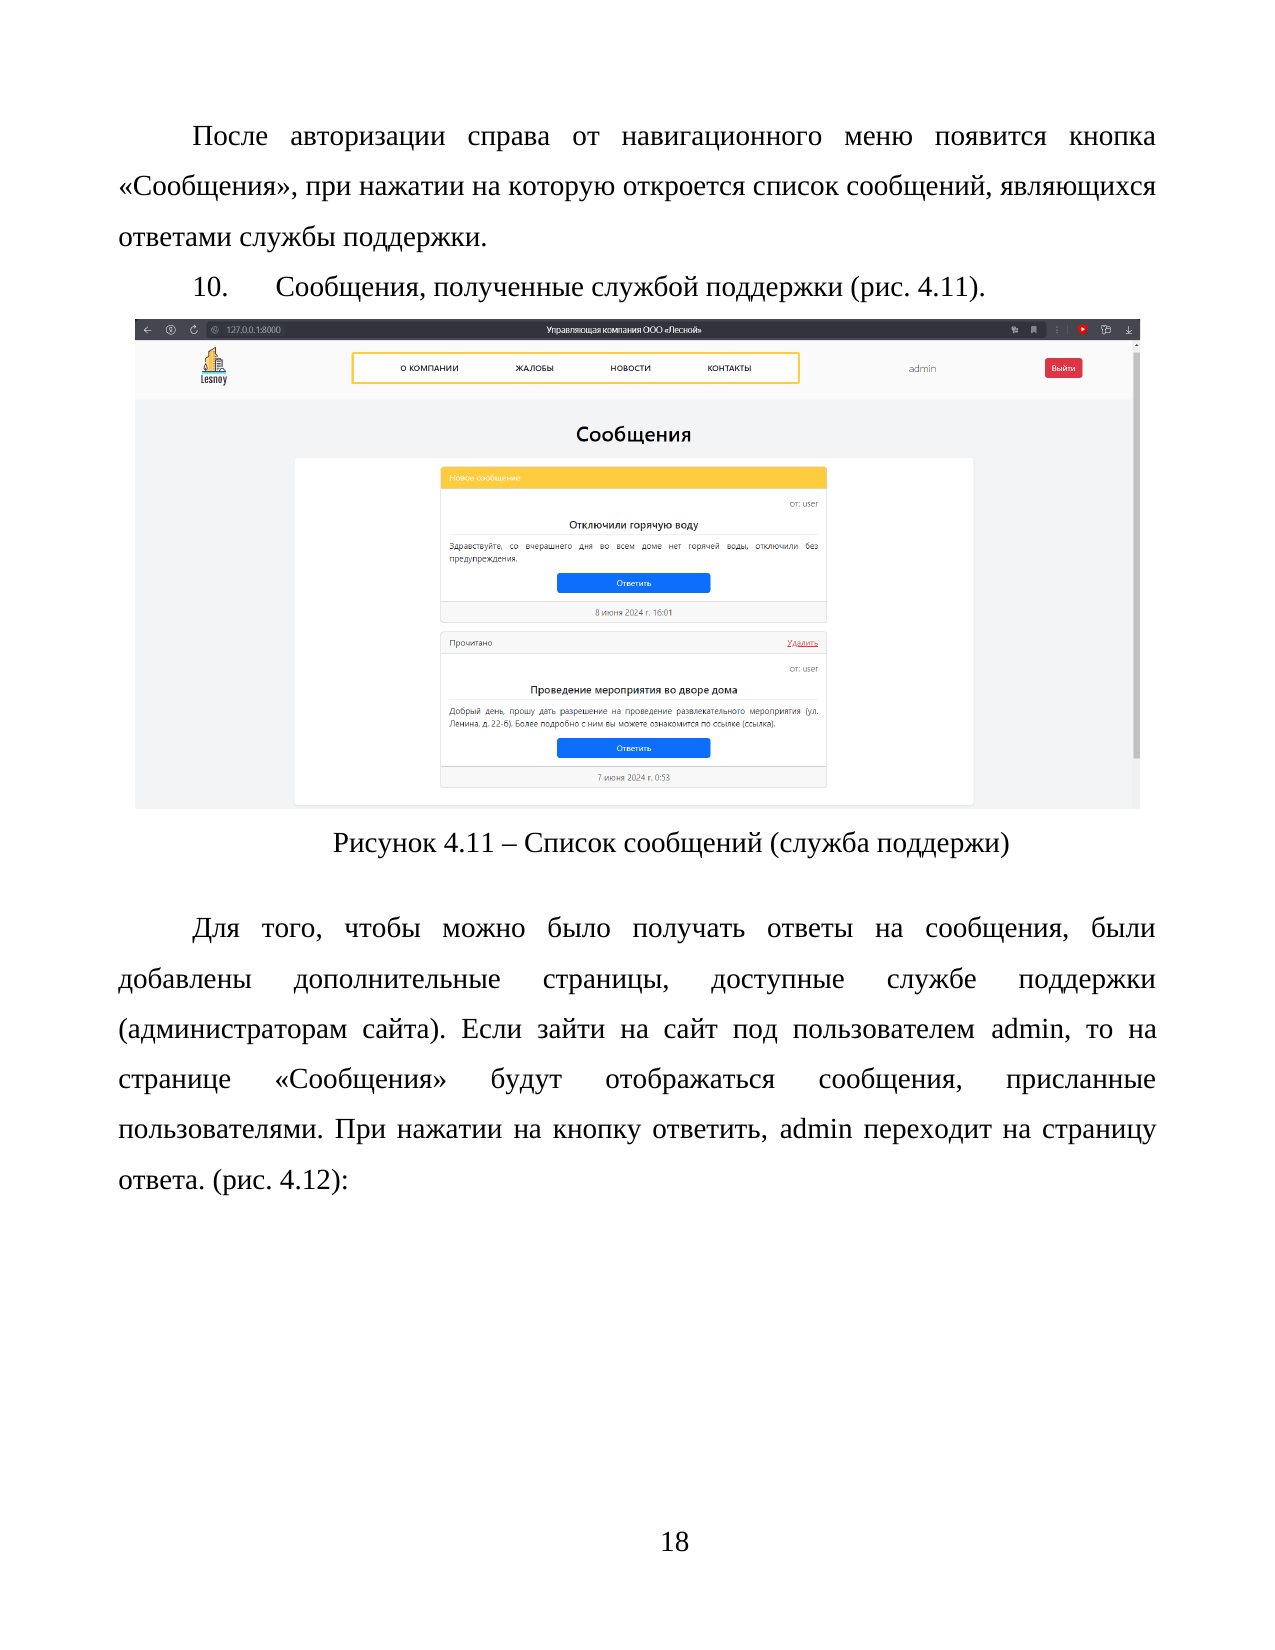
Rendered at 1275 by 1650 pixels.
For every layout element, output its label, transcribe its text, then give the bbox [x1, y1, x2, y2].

picture [135, 319, 1141, 809]
text После авторизации справа от навигационного меню появится кнопка «Сообщения», при нажатии на которую откроется список сообщений, являющихся ответами службы поддержки. [118, 118, 1157, 252]
list Сообщения, полученные службой поддержки (рис. 4.11). [118, 269, 1157, 303]
text Для того, чтобы можно было получать ответы на сообщения, были добавлены дополнительные страницы, доступные службе поддержки (администраторам сайта). Если зайти на сайт под пользователем admin, то на странице «Сообщения» будут отображаться сообщения, присланные пользователями. При нажатии на кнопку ответить, admin переходит на страницу ответа. (рис. 4.12): [118, 834, 1157, 1196]
